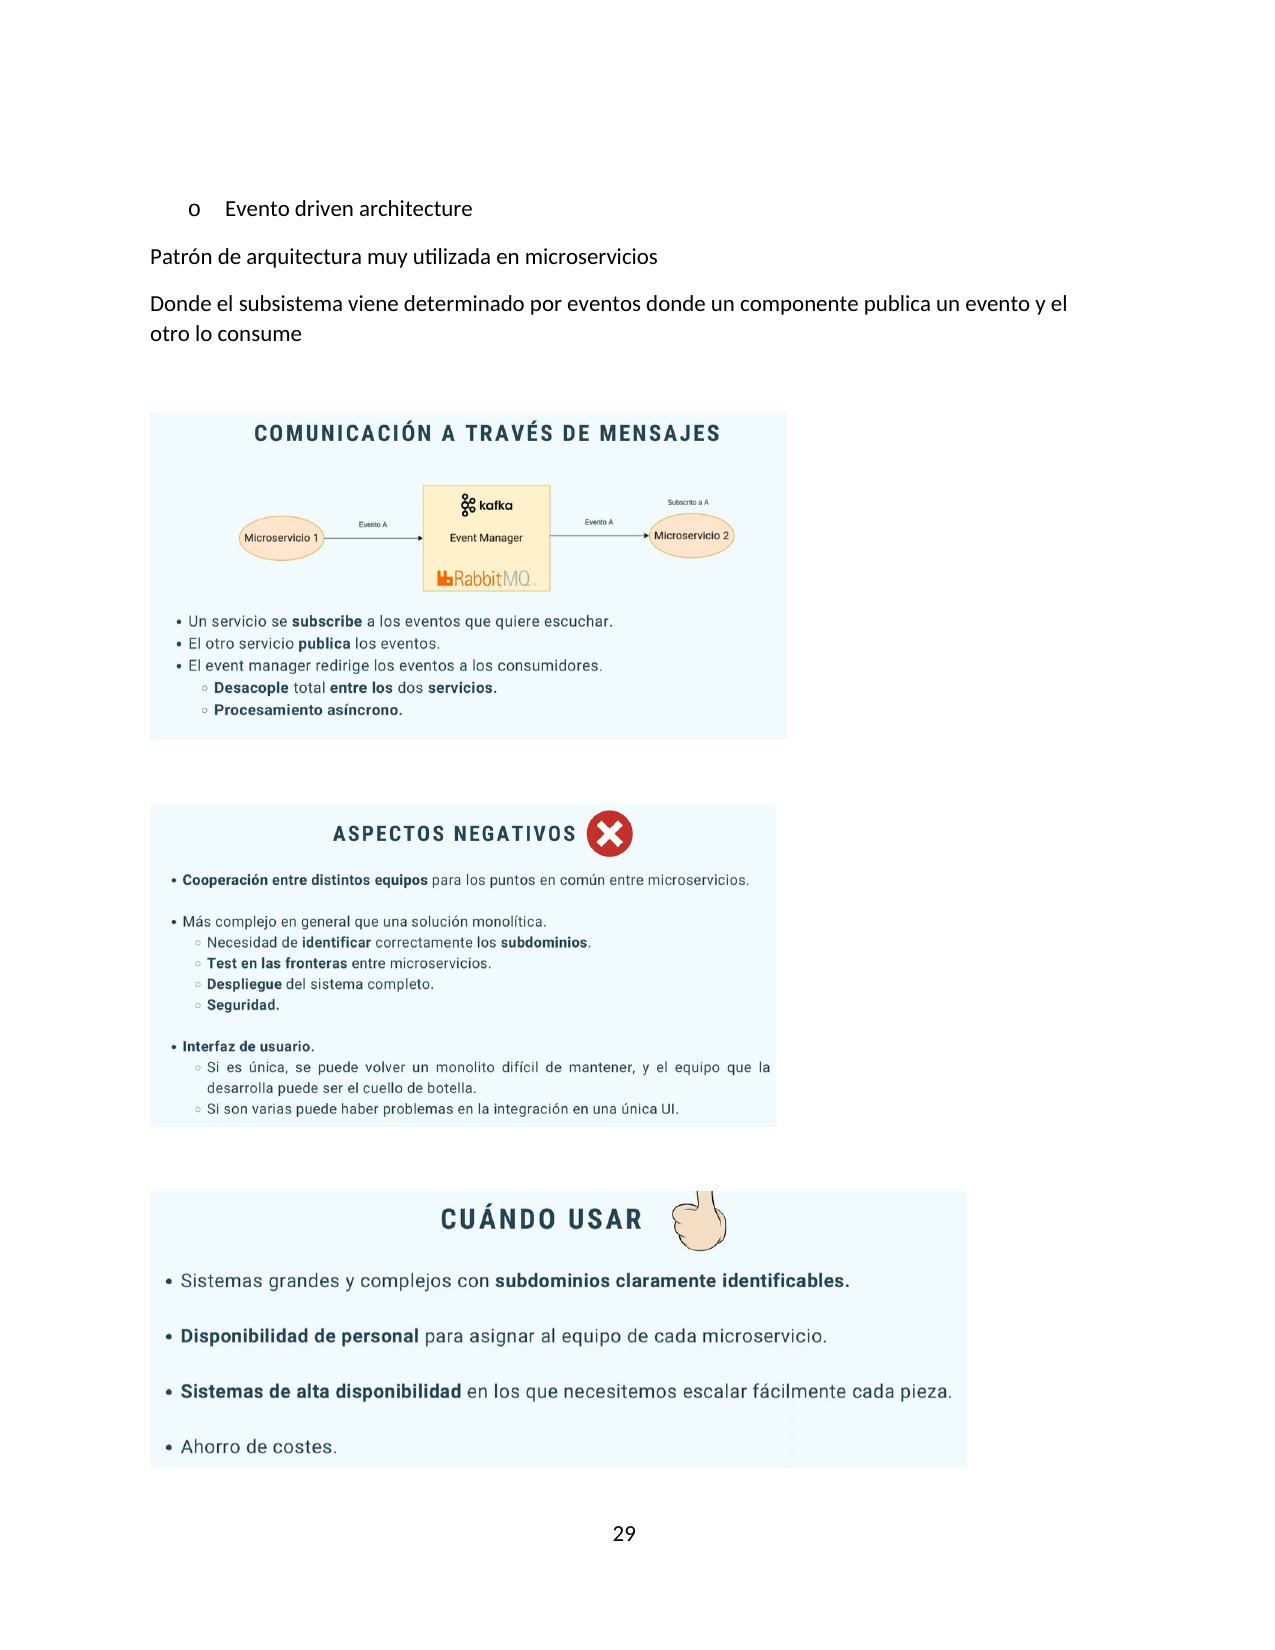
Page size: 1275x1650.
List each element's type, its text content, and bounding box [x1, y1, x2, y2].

list Evento driven architecture [187, 194, 1098, 223]
text Patrón de arquitectura muy utilizada en microservicios [150, 242, 1098, 270]
picture [150, 412, 786, 739]
text Donde el subsistema viene determinado por eventos donde un componente publica un evento y el otro lo consume [150, 289, 1098, 347]
picture [150, 1191, 968, 1468]
picture [150, 804, 777, 1127]
